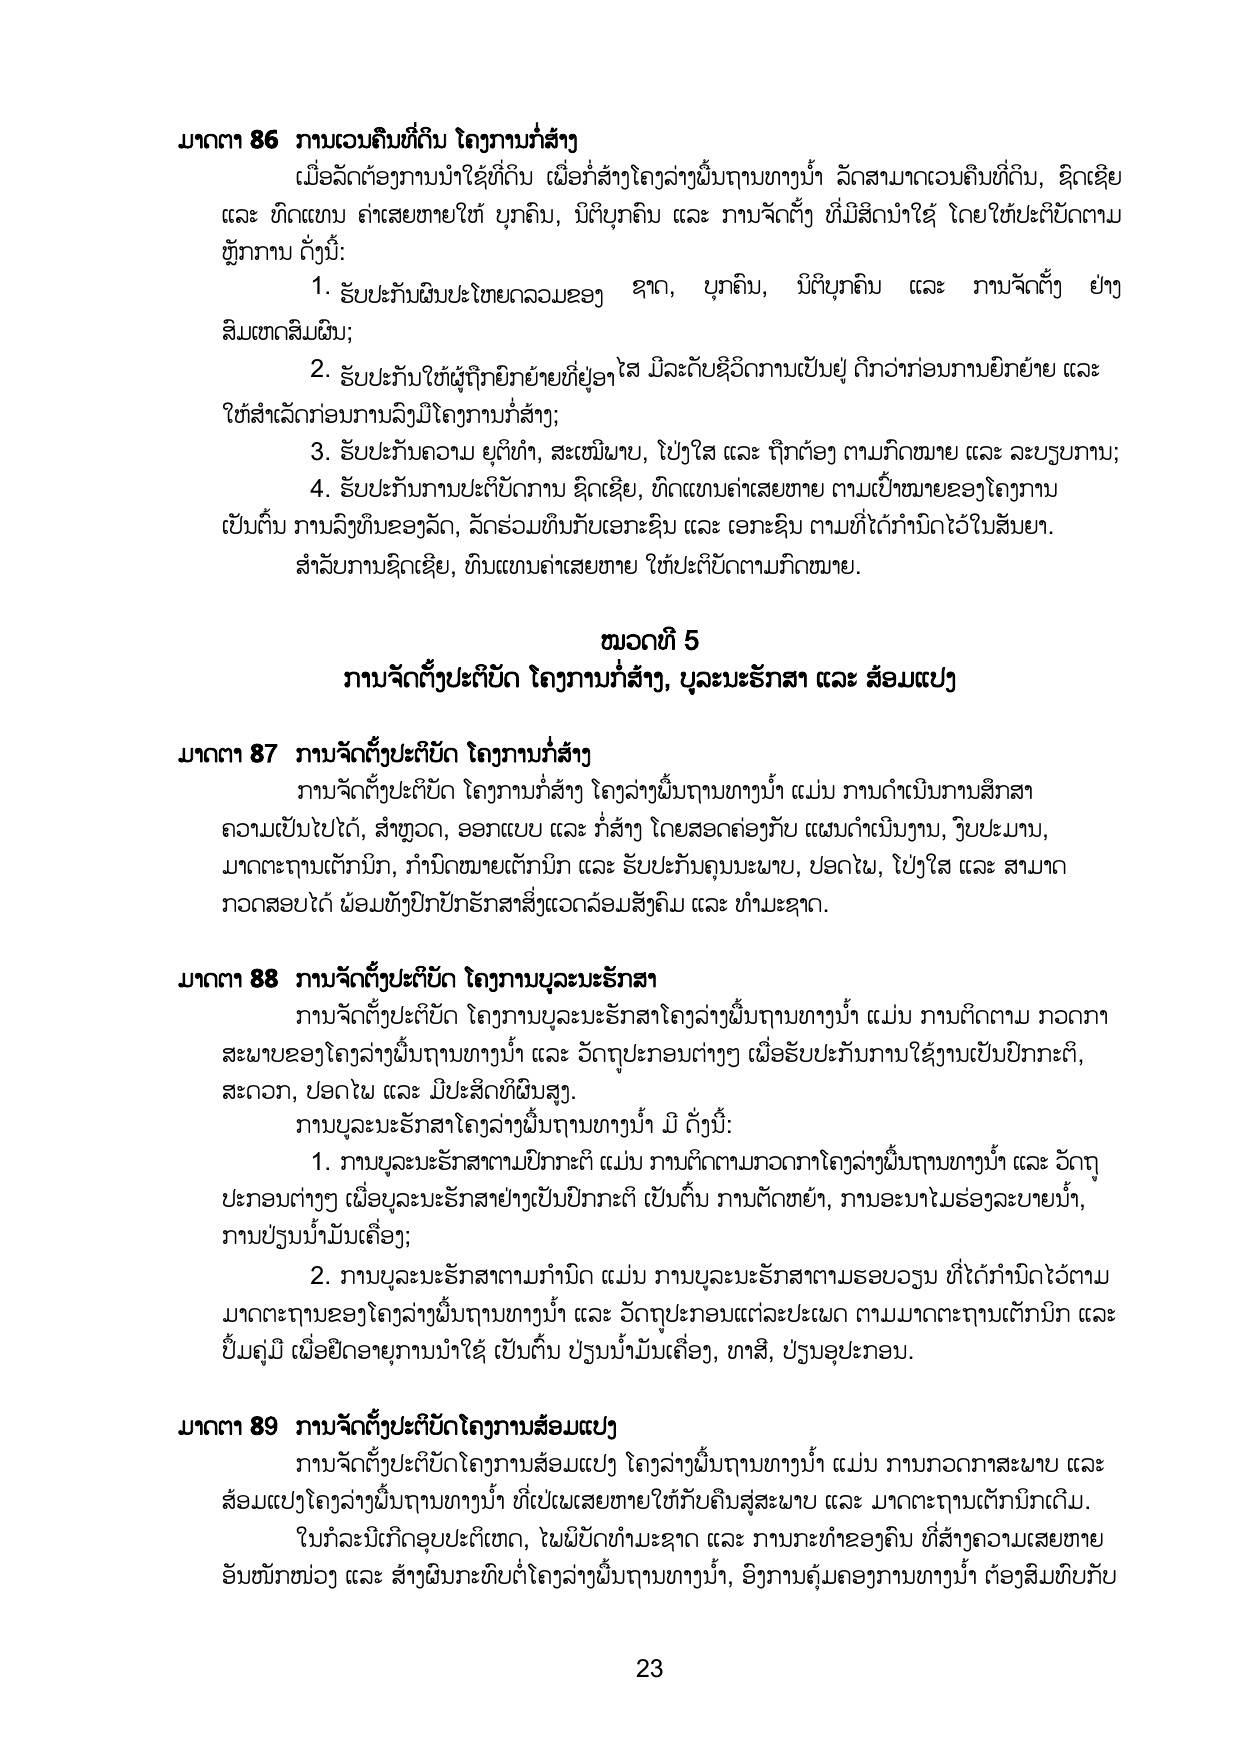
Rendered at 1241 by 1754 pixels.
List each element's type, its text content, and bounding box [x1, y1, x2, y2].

list ການຈັດຕັ້ງປະຕິບັດ ໂຄງການກໍ່ສ້າງ ໂຄງລ່າງພື້ນຖານທາງນ້ຳ ແມ່ນ ການດໍາເນີນການສຶກສາຄວາມເປັນໄປໄດ້, ສຳຫຼວດ, ອອກແບບ ແລະ ກໍ່ສ້າງ ໂດຍສອດຄ່ອງກັບ ແຜນດໍາເນີນງານ, ງົບປະມານ, ມາດຕະຖານເຕັກນິກ, ກໍານົດໝາຍເຕັກນິກ ແລະ ຮັບປະກັນຄຸນນະພາບ, ປອດໄພ, ໂປ່ງໃສ ແລະ ສາມາດກວດສອບໄດ້ ພ້ອມທັງປົກປັກຮັກສາສິ່ງແວດລ້ອມສັງຄົມ ແລະ ທຳມະຊາດ. [221, 769, 1122, 919]
text ການຈັດຕັ້ງປະຕິບັດ ໂຄງການກໍ່ສ້າງ, ບູລະນະຮັກສາ ແລະ ສ້ອມແປງ [177, 657, 1122, 694]
text ມາດຕາ 88 ການຈັດຕັ້ງປະຕິບັດ ໂຄງການບູລະນະຮັກສາ [177, 957, 1122, 994]
text ມາດຕາ 86 ການເວນຄືນທີ່ດິນ ໂຄງການກໍ່ສ້າງ [177, 118, 1122, 156]
list ສໍາລັບການຊົດເຊີຍ, ທົນແທນຄ່າເສຍຫາຍ ໃຫ້ປະຕິບັດຕາມກົດໝາຍ. [222, 544, 1122, 582]
text ມາດຕາ 87 ການຈັດຕັ້ງປະຕິບັດ ໂຄງການກໍ່ສ້າງ [177, 732, 1122, 769]
list ຮັບປະກັນຜົນປະໂຫຍດລວມຂອງ ຊາດ, ບຸກຄົນ, ນິຕິບຸກຄົນ ແລະ ການຈັດຕັ້ງ ຢ່າງສົມເຫດສົມຜົນ; [222, 268, 1122, 351]
list ການບູລະນະຮັກສາຕາມກໍານົດ ແມ່ນ ການບູລະນະຮັກສາຕາມຮອບວຽນ ທີ່ໄດ້ກໍານົດໄວ້ຕາມມາດຕະຖານຂອງໂຄງລ່າງພື້ນຖານທາງນໍ້າ ແລະ ວັດຖູປະກອນແຕ່ລະປະເພດ ຕາມມາດຕະຖານເຕັກນິກ ແລະ ປຶ້ມຄູ່ມື ເພື່ອຢືດອາຍຸການນໍາໃຊ້ ເປັນຕົ້ນ ປ່ຽນນໍ້າມັນເຄື່ອງ, ທາສີ, ປ່ຽນອຸປະກອນ. [222, 1254, 1122, 1367]
list ການບູລະນະຮັກສາໂຄງລ່າງພື້ນຖານທາງນໍ້າ ມີ ດັ່ງນີ້: [222, 1107, 1122, 1144]
list ການບູລະນະຮັກສາຕາມປົກກະຕິ ແມ່ນ ການຕິດຕາມກວດກາໂຄງລ່າງພື້ນຖານທາງນໍ້າ ແລະ ວັດຖູ ປະກອນຕ່າງໆ ເພື່ອບູລະນະຮັກສາຢ່າງເປັນປົກກະຕິ ເປັນຕົ້ນ ການຕັດຫຍ້າ, ການອະນາໄມຮ່ອງລະບາຍນໍ້າ, ການປ່ຽນນໍ້າມັນເຄື່ອງ; [222, 1144, 1122, 1254]
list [222, 1517, 1122, 1592]
text ມາດຕາ 89 ການຈັດຕັ້ງປະຕິບັດໂຄງການສ້ອມແປງ [177, 1404, 1122, 1442]
list ການຈັດຕັ້ງປະຕິບັດ ໂຄງການບູລະນະຮັກສາໂຄງລ່າງພື້ນຖານທາງນໍ້າ ແມ່ນ ການຕິດຕາມ ກວດກາ ສະພາບຂອງໂຄງລ່າງພື້ນຖານທາງນໍ້າ ແລະ ວັດຖູປະກອນຕ່າງໆ ເພື່ອຮັບປະກັນການໃຊ້ງານເປັນປົກກະຕິ, ສະດວກ, ປອດໄພ ແລະ ມີປະສິດທິຜົນສູງ. [222, 994, 1122, 1107]
text ໝວດທີ 5 [177, 619, 1122, 657]
list ການຈັດຕັ້ງປະຕິບັດໂຄງການສ້ອມແປງ ໂຄງລ່າງພື້ນຖານທາງນ້ຳ ແມ່ນ ການກວດກາສະພາບ ແລະ ສ້ອມແປງໂຄງລ່າງພື້ນຖານທາງນ້ຳ ທີ່ເປ່ເພເສຍຫາຍໃຫ້ກັບຄືນສູ່ສະພາບ ແລະ ມາດຕະຖານເຕັກນິກເດີມ. [221, 1442, 1122, 1517]
list ຮັບປະກັນການປະຕິບັດການ ຊົດເຊີຍ, ທົດແທນຄ່າເສຍຫາຍ ຕາມເປົ້າໝາຍຂອງໂຄງການ ເປັນຕົ້ນ ການລົງທຶນຂອງລັດ, ລັດຮ່ວມທຶນກັບເອກະຊົນ ແລະ ເອກະຊົນ ຕາມທີ່ໄດ້ກໍານົດໄວ້ໃນສັນຍາ. [222, 471, 1122, 544]
text ເມື່ອລັດຕ້ອງການນຳໃຊ້ທີ່ດິນ ເພື່ອກໍ່ສ້າງໂຄງລ່າງພື້ນຖານທາງນ້ຳ ລັດສາມາດເວນຄືນທີ່ດິນ, ຊົດເຊີຍ ແລະ ທົດແທນ ຄ່າເສຍຫາຍໃຫ້ ບຸກຄົນ, ນິຕິບຸກຄົນ ແລະ ການຈັດຕັ້ງ ທີ່ມີສິດນຳໃຊ້ ໂດຍໃຫ້ປະຕິບັດຕາມ ຫຼັກການ ດັ່ງນີ້: [221, 156, 1122, 268]
list ຮັບປະກັນຄວາມ ຍຸຕິທໍາ, ສະເໝີພາບ, ໂປ່ງໃສ ແລະ ຖືກຕ້ອງ ຕາມກົດໝາຍ ແລະ ລະບຽບການ; [222, 434, 1122, 471]
list ຮັບປະກັນໃຫ້ຜູ້ຖືກຍົກຍ້າຍທີ່ຢູ່ອາໄສ ມີລະດັບຊີວິດການເປັນຢູ່ ດີກວ່າກ່ອນການຍົກຍ້າຍ ແລະ ໃຫ້ສໍາເລັດກ່ອນການລົງມືໂຄງການກໍ່ສ້າງ; [222, 351, 1122, 434]
